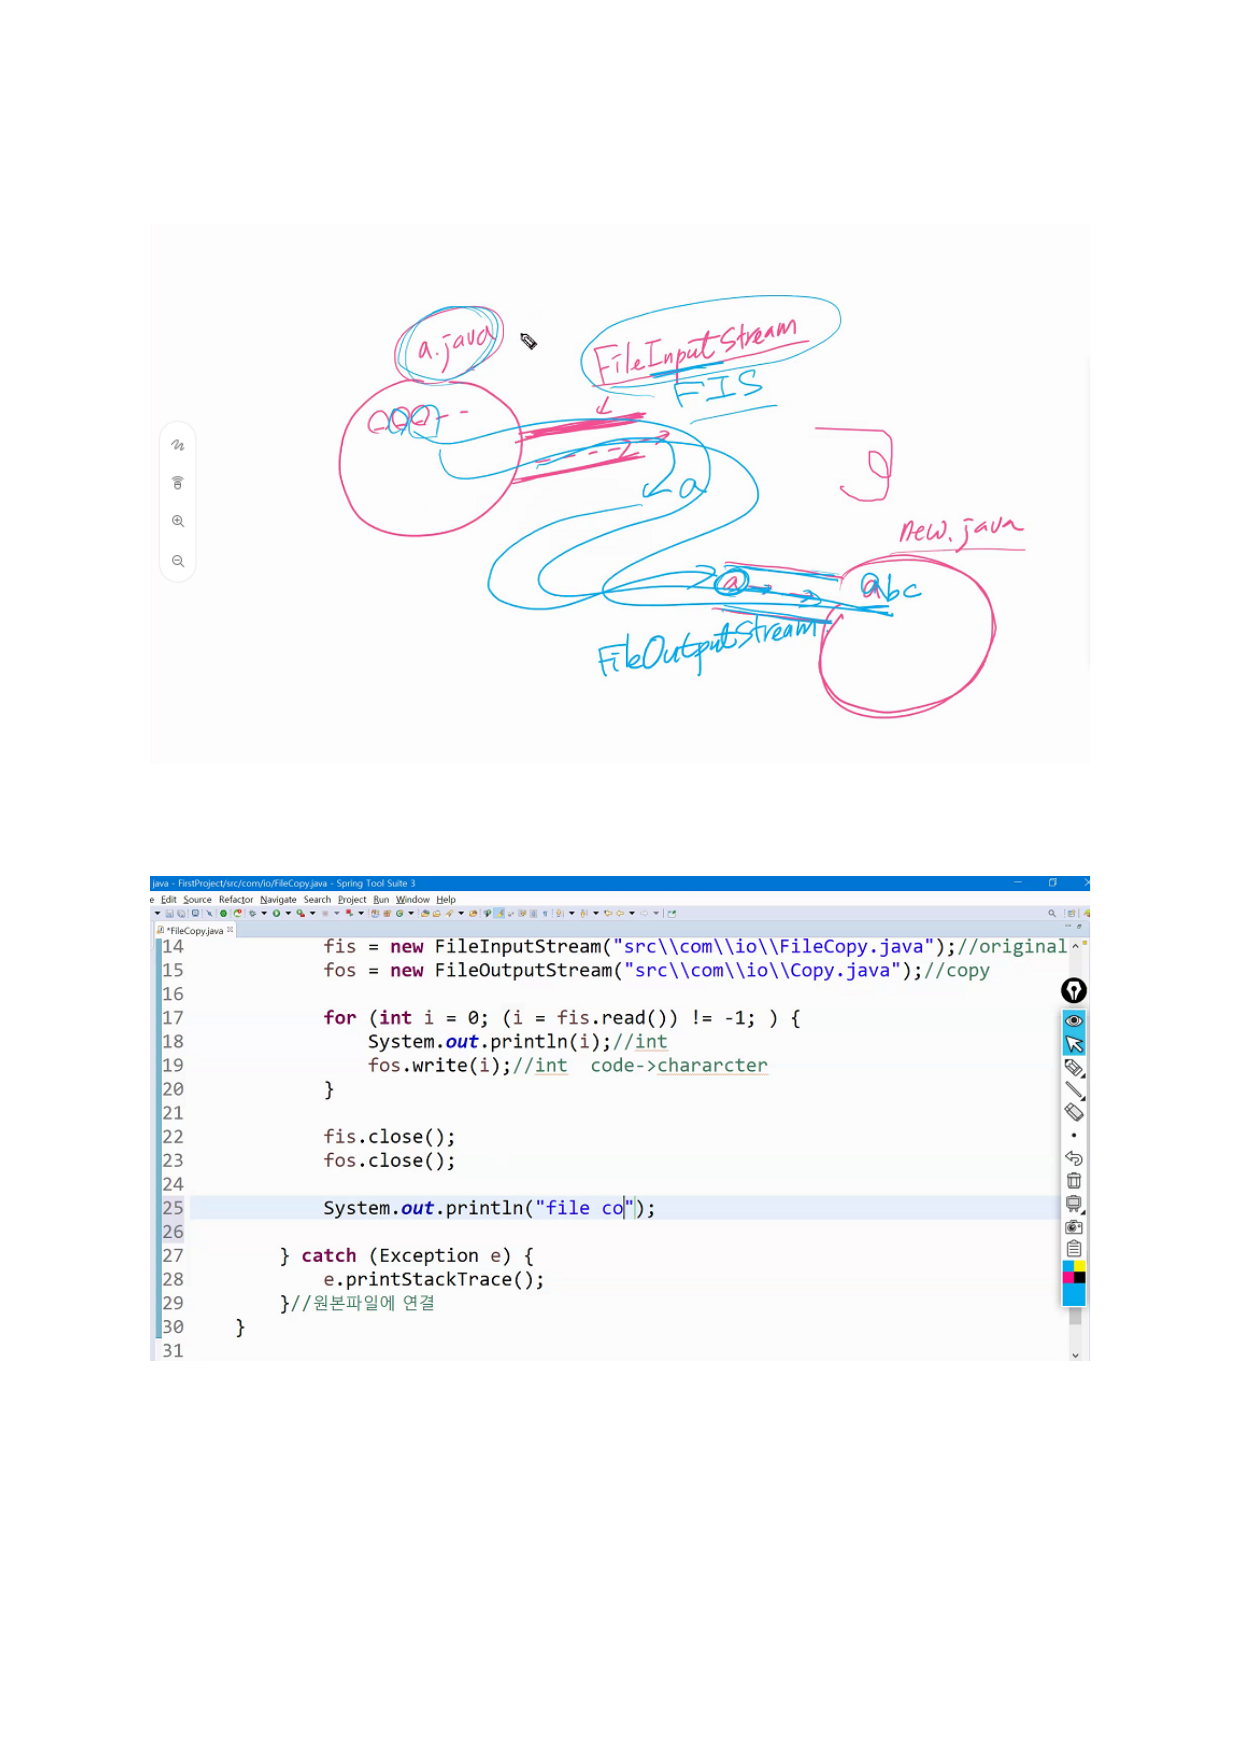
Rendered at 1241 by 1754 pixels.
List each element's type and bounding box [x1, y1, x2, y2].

picture [150, 224, 1091, 764]
picture [150, 876, 1091, 1361]
